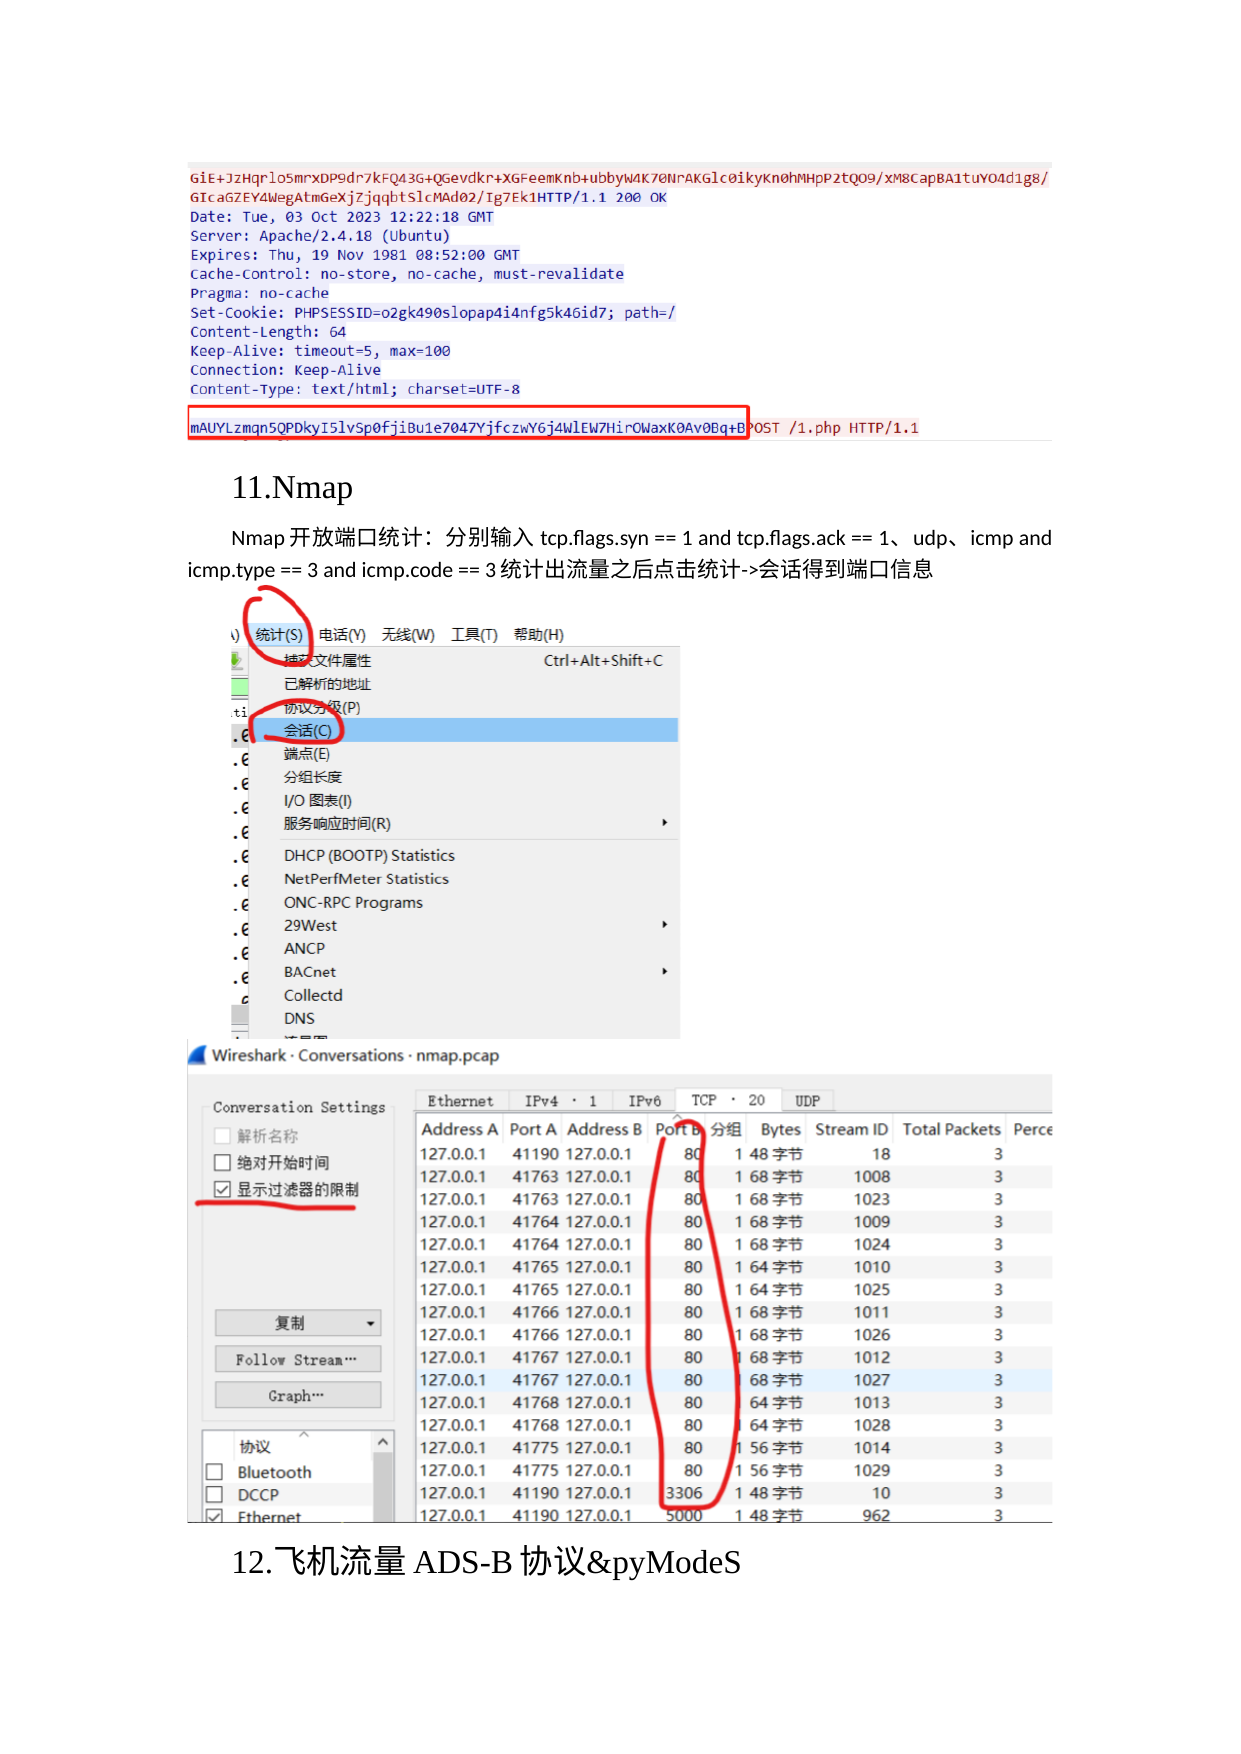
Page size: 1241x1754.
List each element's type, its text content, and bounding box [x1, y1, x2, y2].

text Nmap开放端口统计：分别输入tcp.flags.syn == 1 and tcp.flags.ack == 1、udp、icmp and icmp.type == 3 and icmp.code == 3统计出流量之后点击统计->会话得到端口信息 [187, 519, 1053, 584]
list 12.飞机流量ADS-B协议&pyModeS [187, 1527, 1053, 1592]
picture [187, 162, 1052, 441]
picture [187, 584, 1053, 1523]
list 11.Nmap [187, 454, 1053, 519]
